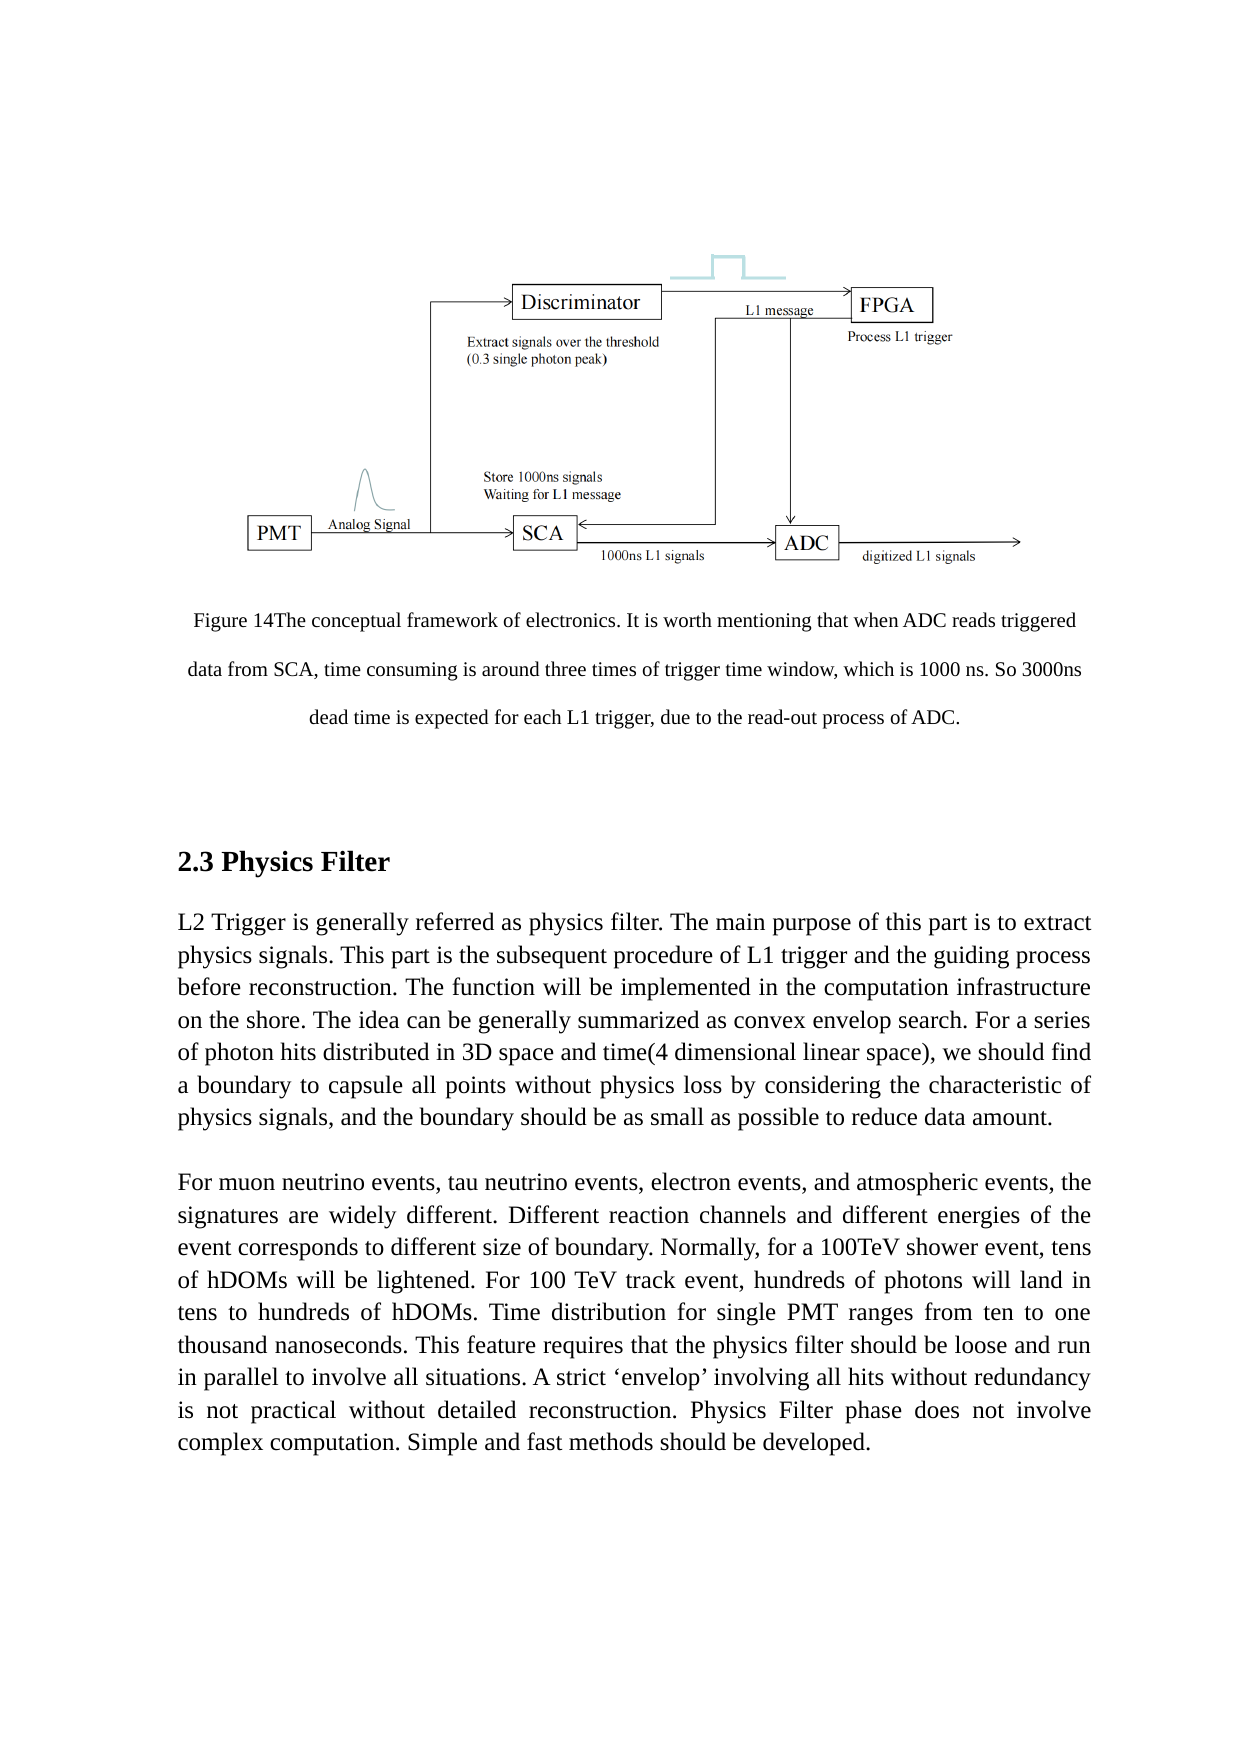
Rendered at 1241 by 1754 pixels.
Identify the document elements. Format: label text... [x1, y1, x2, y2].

picture [239, 246, 1030, 581]
text For muon neutrino events, tau neutrino events, electron events, and atmospheric events, the signatures are widely different. Different reaction channels and different energies of the event corresponds to different size of boundary. Normally, for a 100TeV shower event, tens of hDOMs will be lightened. For 100 TeV track event, hundreds of photons will land in tens to hundreds of hDOMs. Time distribution for single PMT ranges from ten to one thousand nanoseconds. This feature requires that the physics filter should be loose and run in parallel to involve all situations. A strict ‘envelop’ involving all hits without redundancy is not practical without detailed reconstruction. Physics Filter phase does not involve complex computation. Simple and fast methods should be developed. [177, 1166, 1092, 1458]
subtitle 2.3 Physics Filter [177, 828, 1092, 893]
text L2 Trigger is generally referred as physics filter. The main purpose of this part is to extract physics signals. This part is the subsequent procedure of L1 trigger and the guiding process before reconstruction. The function will be implemented in the computation infrastructure on the shore. The idea can be generally summarized as convex envelop search. For a series of photon hits distributed in 3D space and time(4 dimensional linear space), we should find a boundary to capsule all points without physics loss by considering the characteristic of physics signals, and the boundary should be as small as possible to reduce data amount. [177, 906, 1092, 1133]
